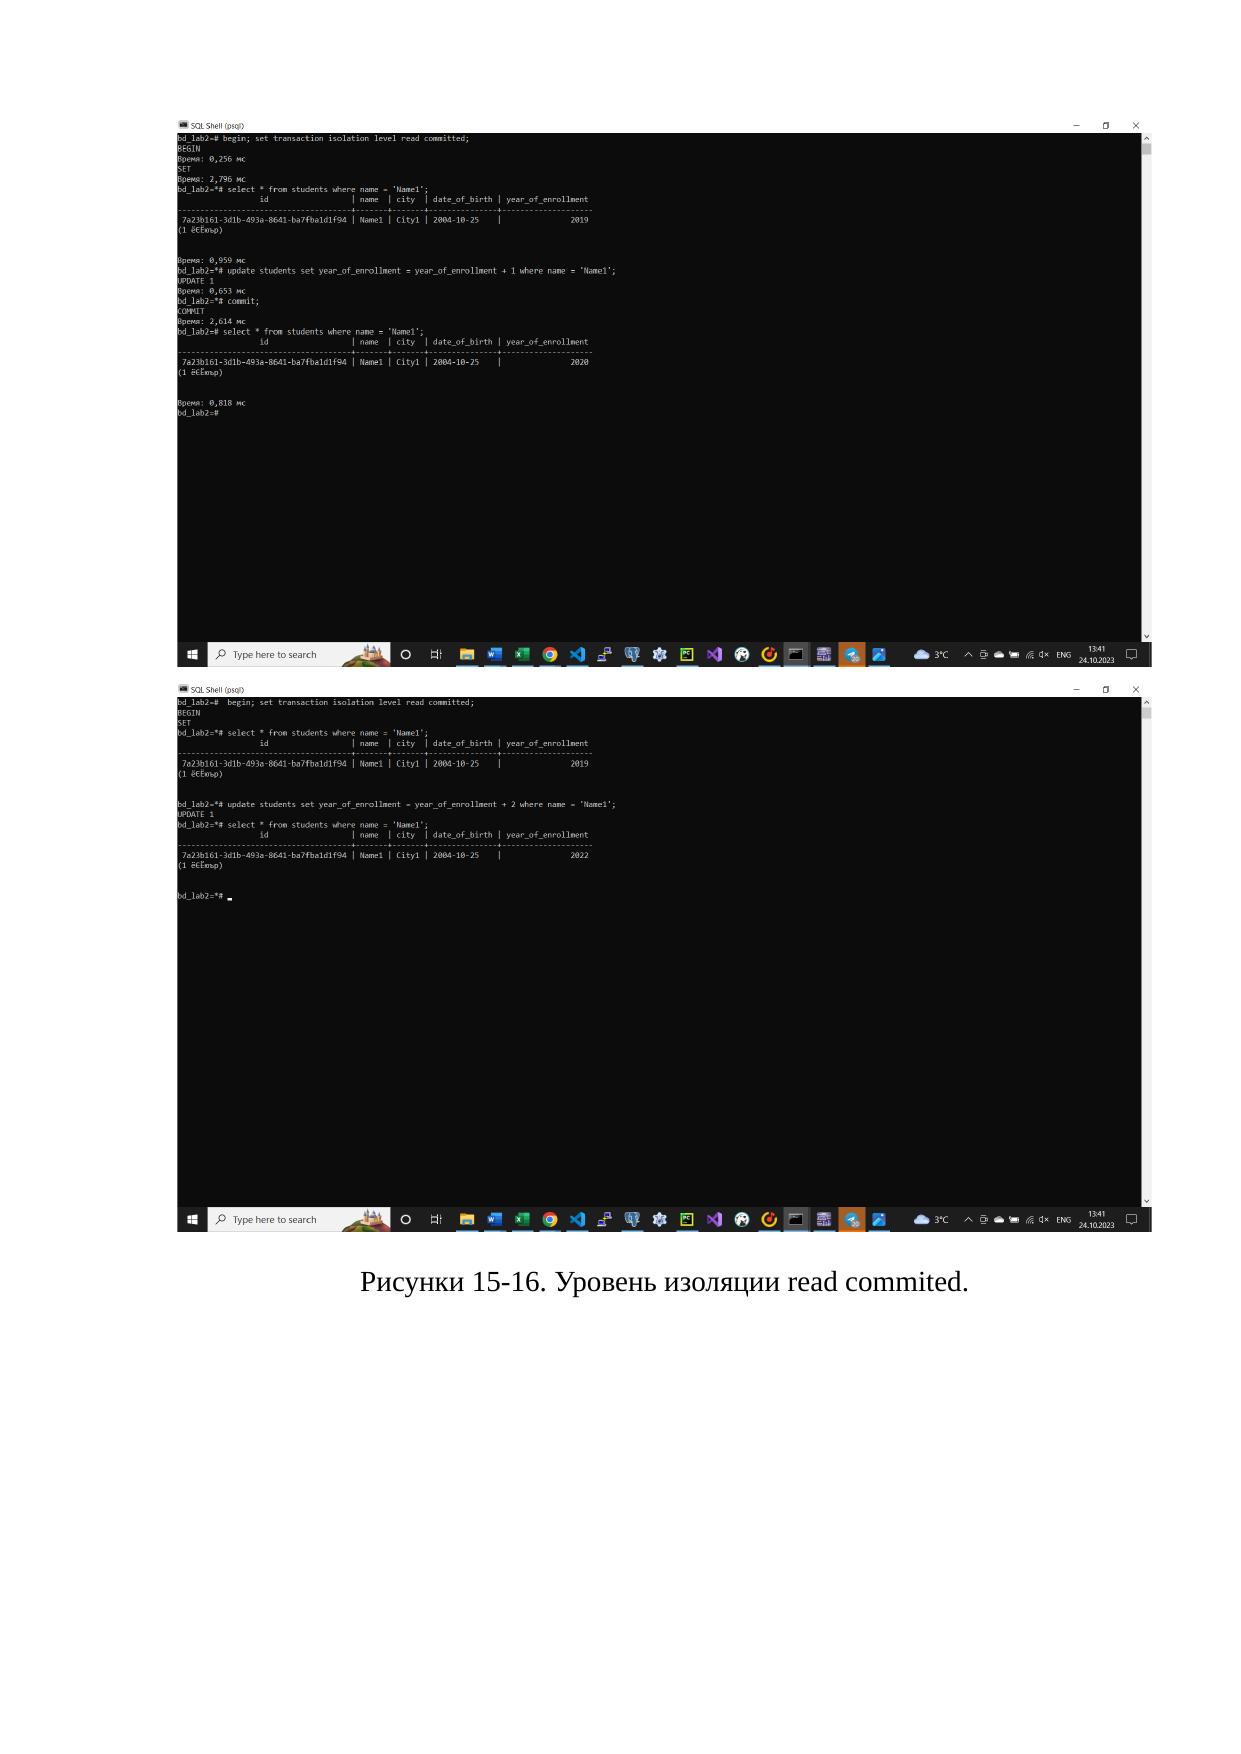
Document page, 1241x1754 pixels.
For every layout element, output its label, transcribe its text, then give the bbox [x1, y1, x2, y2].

picture [177, 683, 1152, 1232]
text Рисунки 15-16. Уровень изоляции read commited. [177, 1264, 1152, 1298]
picture [177, 118, 1152, 667]
